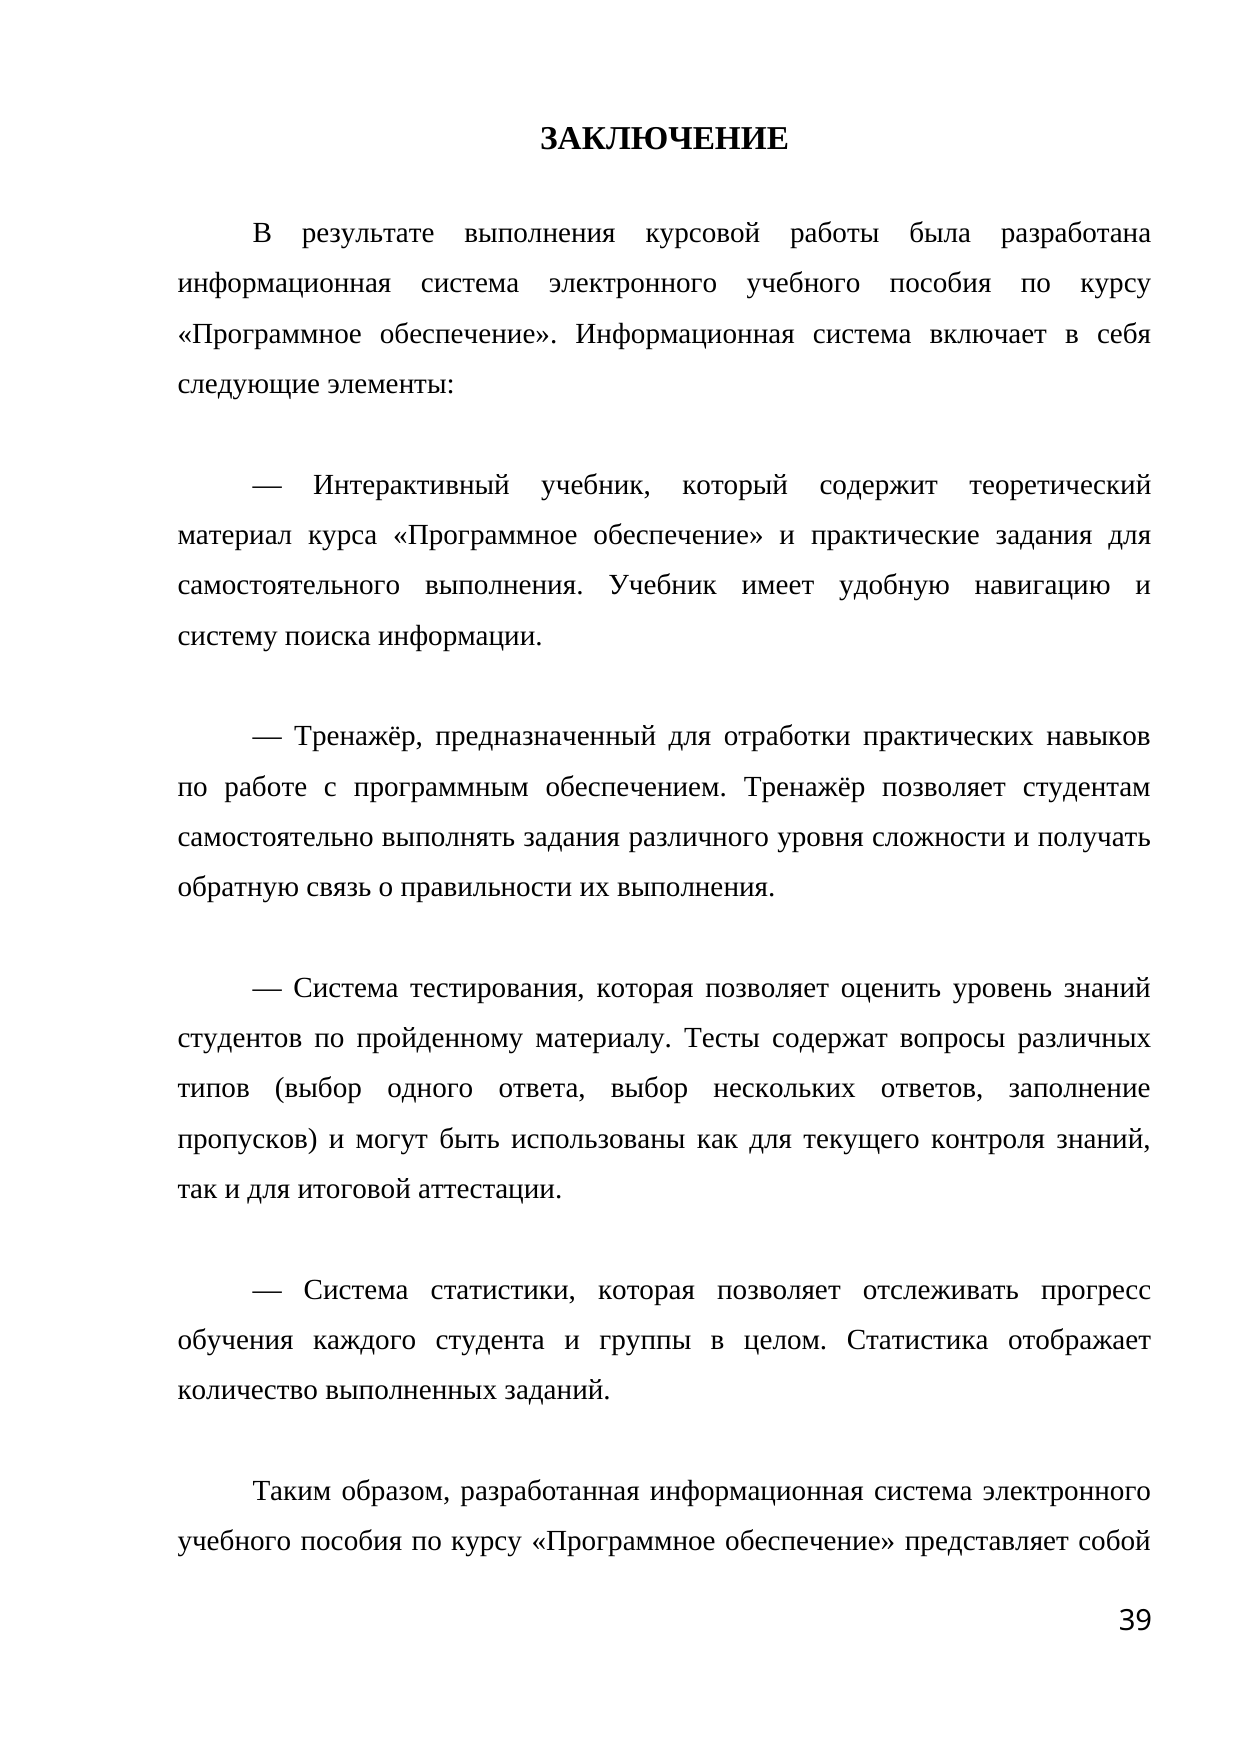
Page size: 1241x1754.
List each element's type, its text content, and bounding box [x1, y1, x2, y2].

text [177, 1473, 1152, 1557]
text — Тренажёр, предназначенный для отработки практических навыков по работе с программным обеспечением. Тренажёр позволяет студентам самостоятельно выполнять задания различного уровня сложности и получать обратную связь о правильности их выполнения. [177, 718, 1152, 903]
text — Интерактивный учебник, который содержит теоретический материал курса «Программное обеспечение» и практические задания для самостоятельного выполнения. Учебник имеет удобную навигацию и систему поиска информации. [177, 467, 1152, 651]
text В результате выполнения курсовой работы была разработана информационная система электронного учебного пособия по курсу «Программное обеспечение». Информационная система включает в себя следующие элементы: [177, 215, 1152, 400]
text — Система тестирования, которая позволяет оценить уровень знаний студентов по пройденному материалу. Тесты содержат вопросы различных типов (выбор одного ответа, выбор нескольких ответов, заполнение пропусков) и могут быть использованы как для текущего контроля знаний, так и для итоговой аттестации. [177, 970, 1152, 1205]
subtitle ЗАКЛЮЧЕНИЕ [177, 118, 1152, 156]
text — Система статистики, которая позволяет отслеживать прогресс обучения каждого студента и группы в целом. Статистика отображает количество выполненных заданий. [177, 1272, 1152, 1406]
